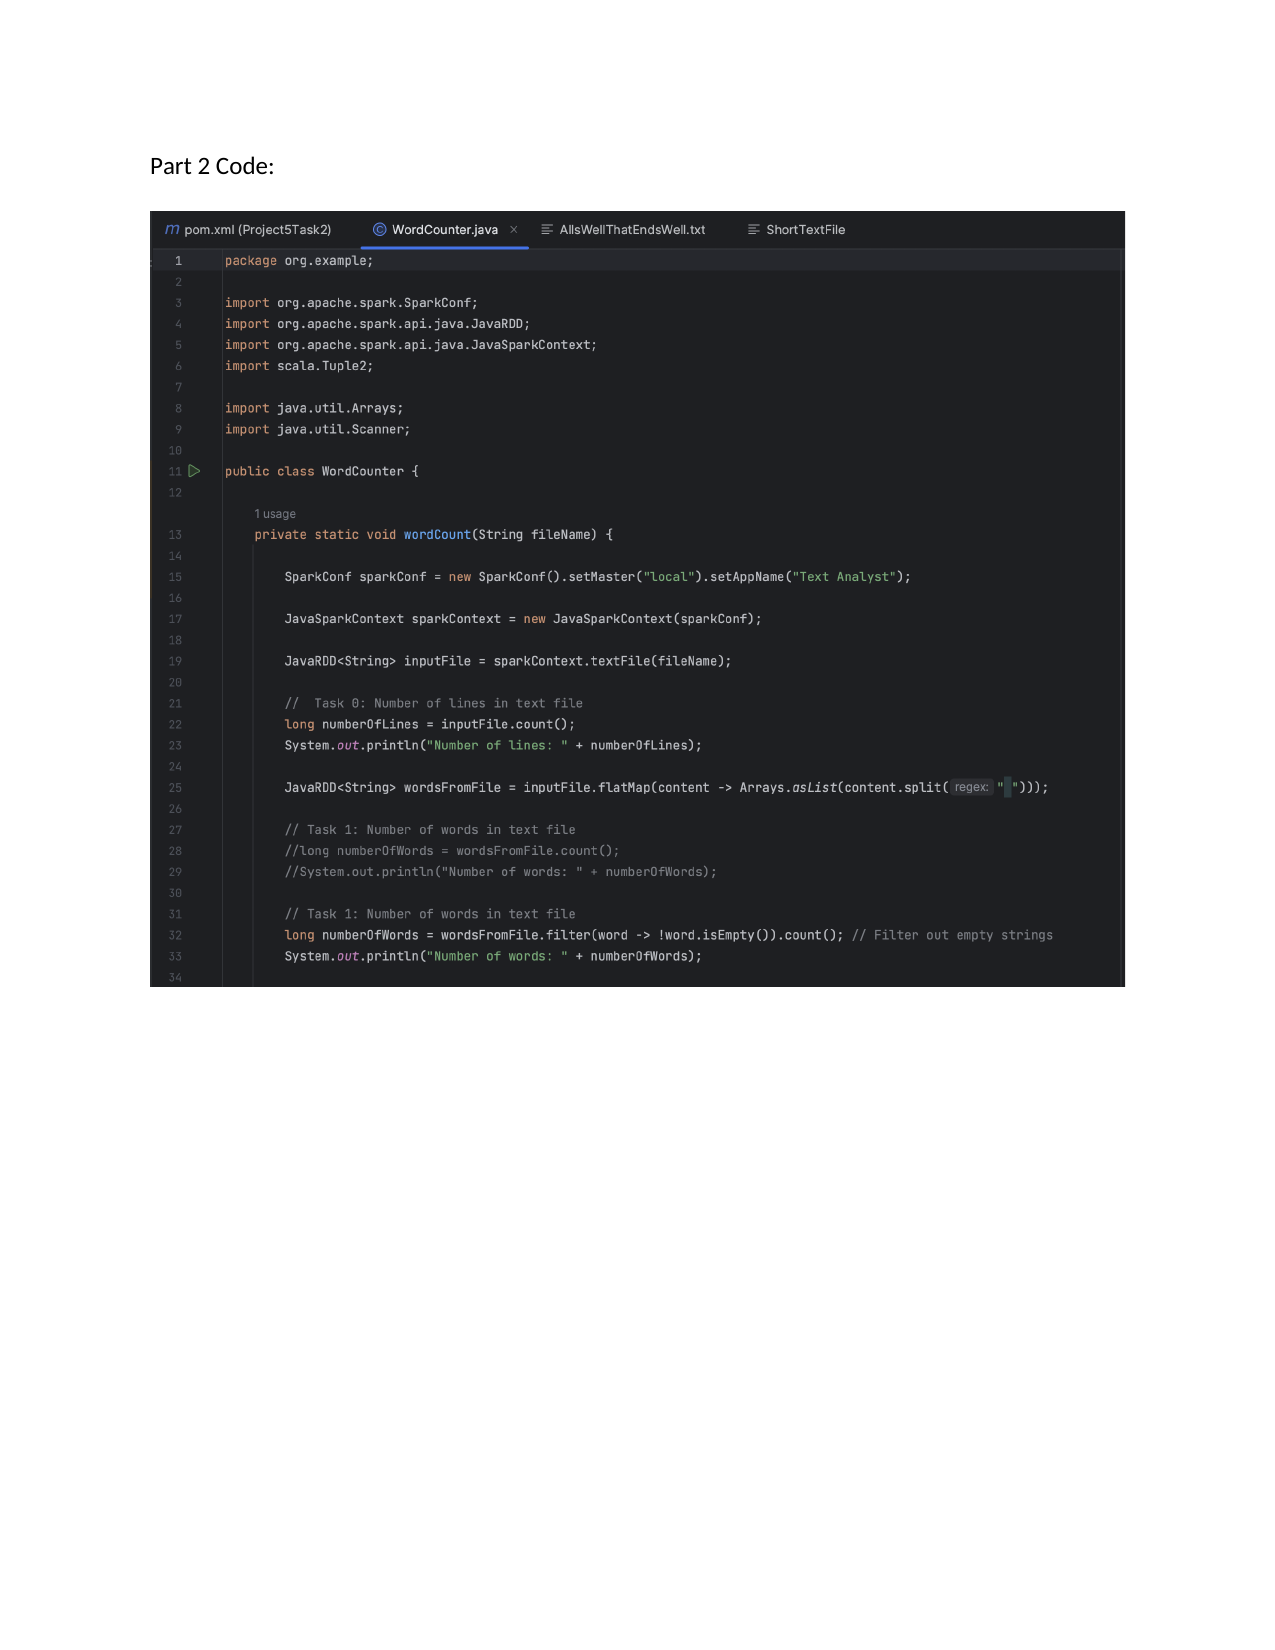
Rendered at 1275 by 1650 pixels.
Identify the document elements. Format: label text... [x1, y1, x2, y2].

picture [150, 211, 1125, 987]
text Part 2 Code: [150, 150, 1125, 181]
